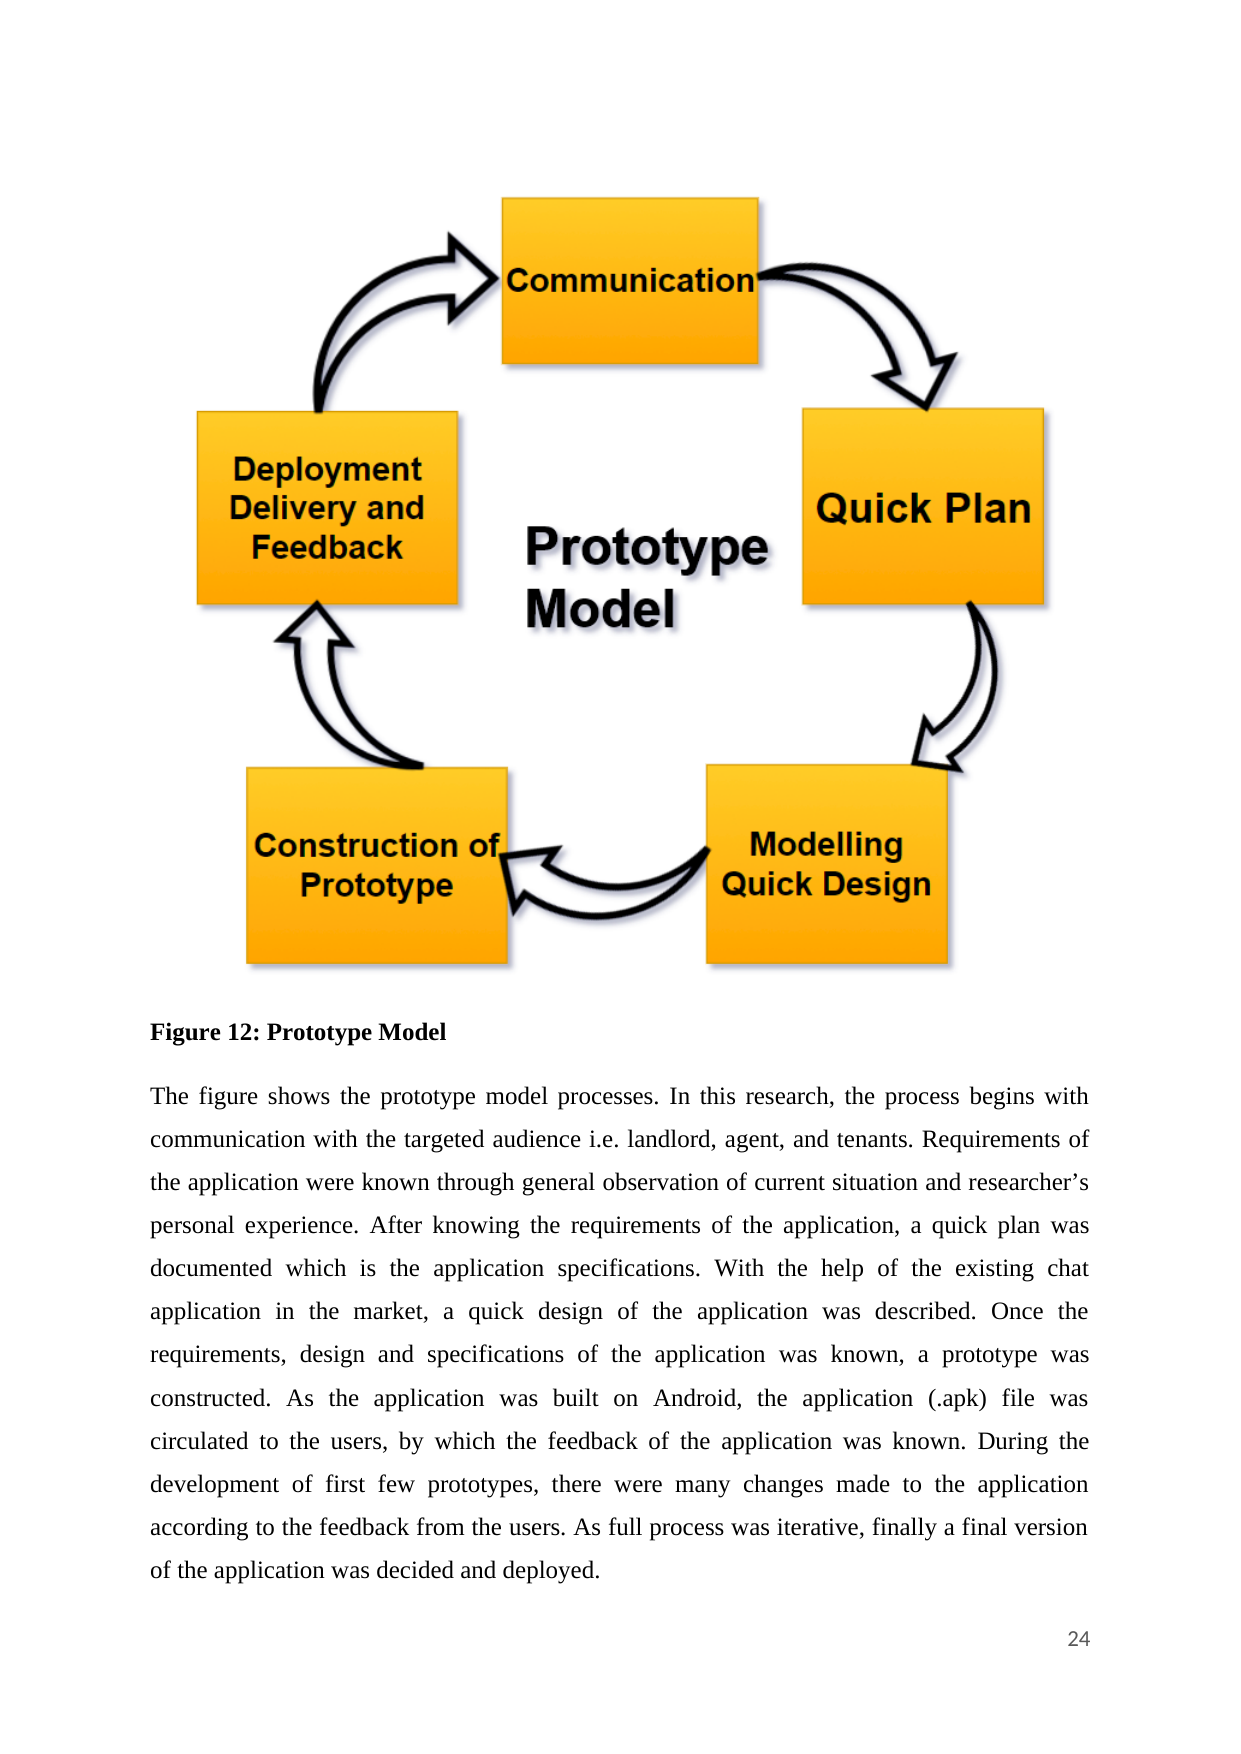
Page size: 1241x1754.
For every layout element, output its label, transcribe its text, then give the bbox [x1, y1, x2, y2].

picture [150, 192, 1091, 982]
text Figure 12: Prototype Model [150, 1017, 1090, 1046]
text The figure shows the prototype model processes. In this research, the process begins with communication with the targeted audience i.e. landlord, agent, and tenants. Requirements of the application were known through general observation of current situation and researcher’s personal experience. After knowing the requirements of the application, a quick plan was documented which is the application specifications. With the help of the existing chat application in the market, a quick design of the application was described. Once the requirements, design and specifications of the application was known, a prototype was constructed. As the application was built on Android, the application (.apk) file was circulated to the users, by which the feedback of the application was known. During the development of first few prototypes, there were many changes made to the application according to the feedback from the users. As full process was iterative, finally a final version of the application was decided and deployed. [150, 1081, 1090, 1584]
